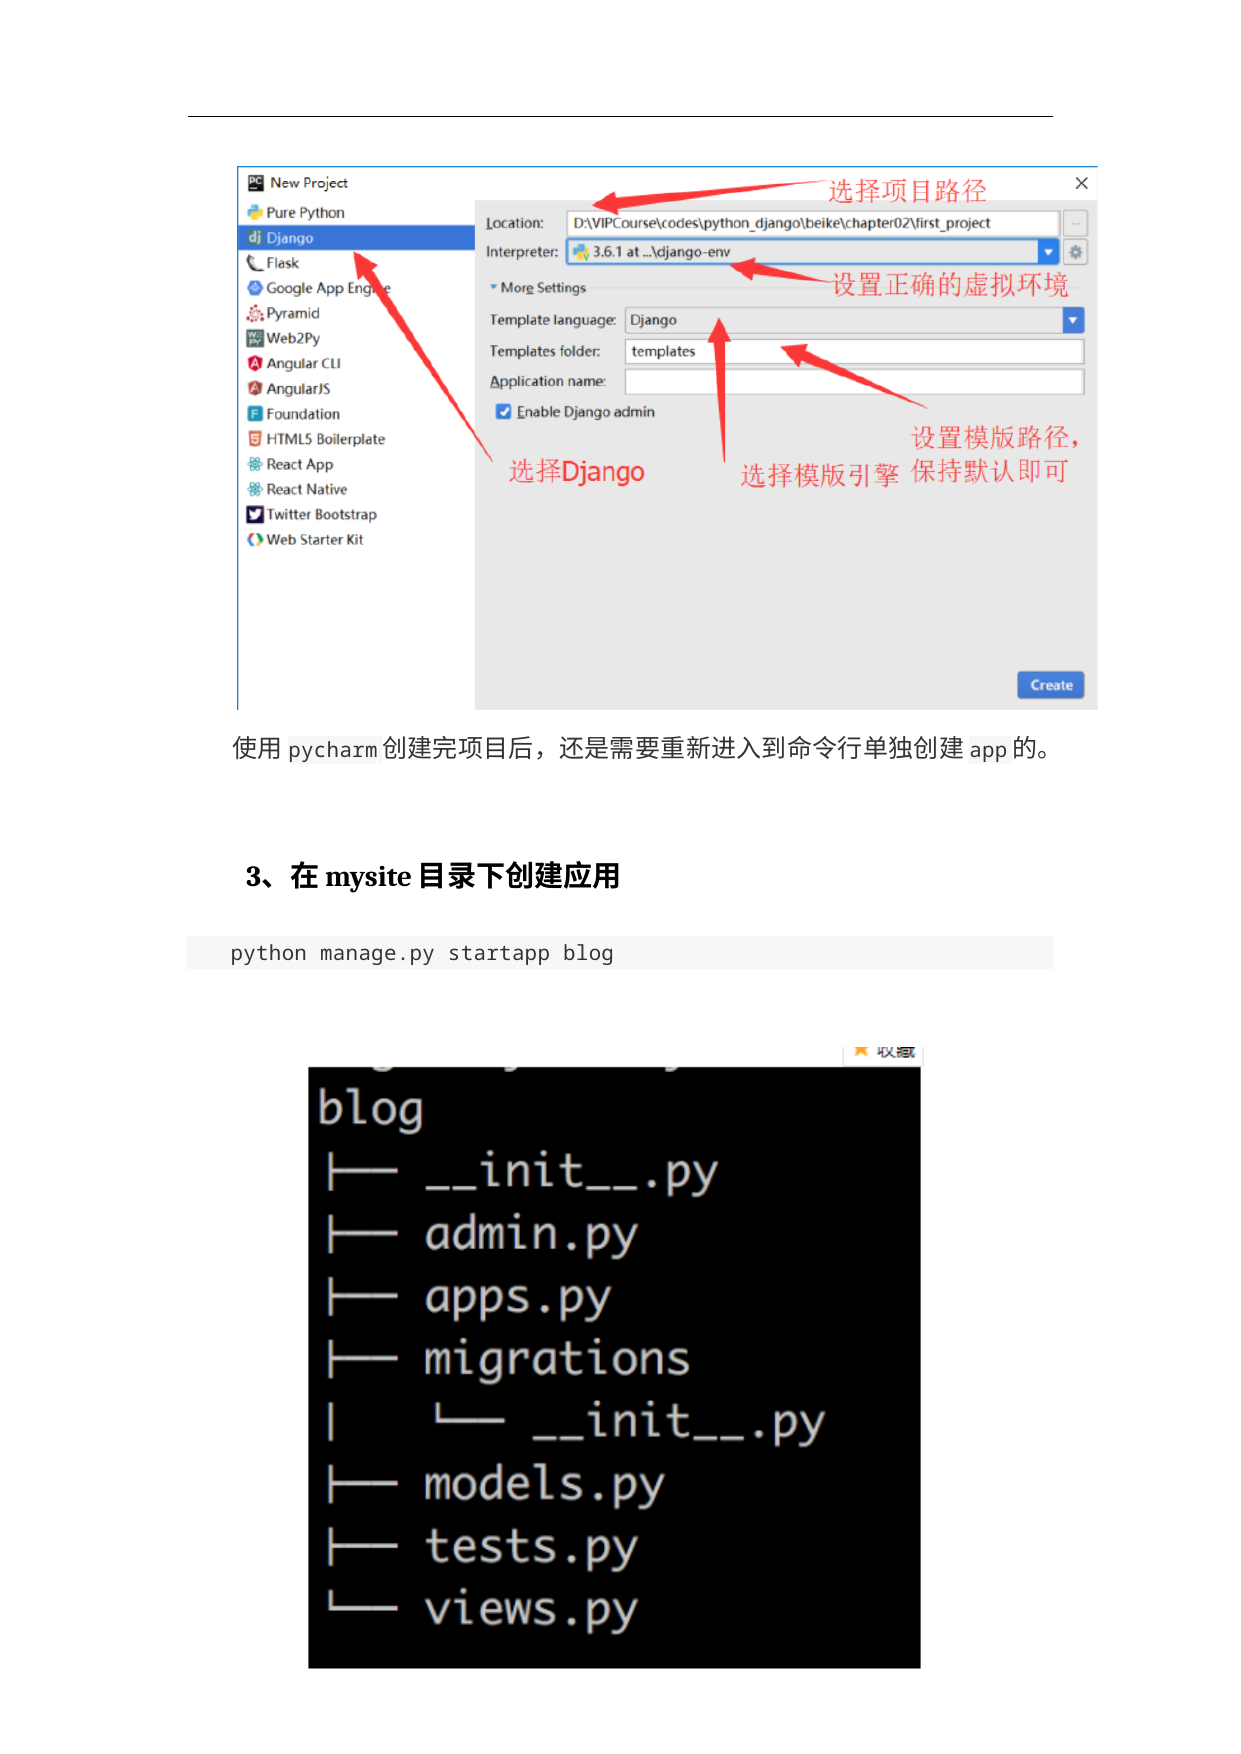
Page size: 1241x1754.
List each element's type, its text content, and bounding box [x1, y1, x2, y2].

picture [282, 1047, 946, 1686]
text 使用pycharm创建完项目后，还是需要重新进入到命令行单独创建app的。 [187, 714, 1053, 779]
text python manage.py startapp blog [187, 936, 1053, 969]
subtitle 3、在mysite目录下创建应用 [187, 841, 1053, 906]
picture [232, 166, 1098, 710]
